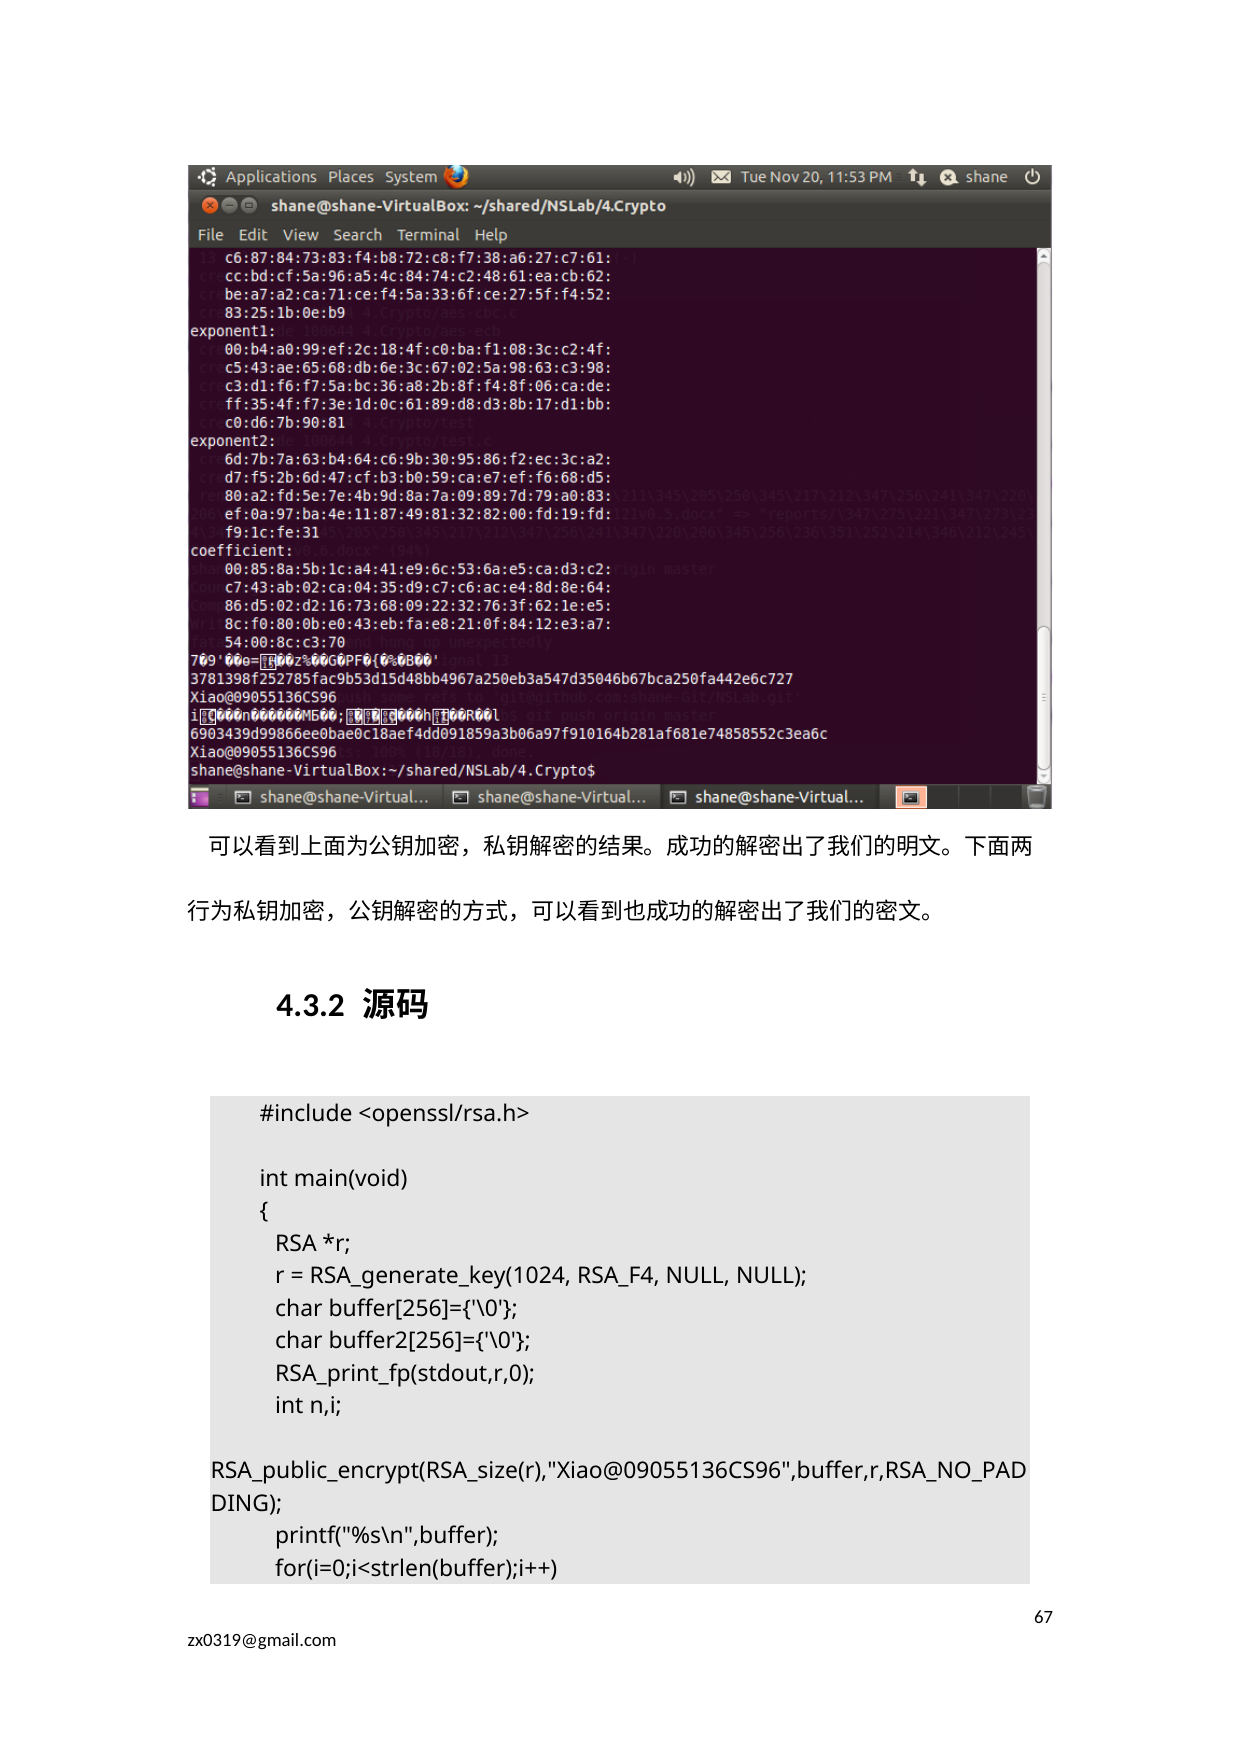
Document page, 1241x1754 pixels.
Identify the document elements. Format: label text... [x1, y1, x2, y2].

picture [187, 165, 1053, 809]
text 可以看到上面为公钥加密，私钥解密的结果。成功的解密出了我们的明文。下面两行为私钥加密，公钥解密的方式，可以看到也成功的解密出了我们的密文。 [187, 812, 1053, 942]
text RSA *r; [210, 1226, 1030, 1259]
text char buffer2[256]={'\0'}; [210, 1324, 1030, 1356]
text RSA_print_fp(stdout,r,0); [210, 1356, 1030, 1389]
text printf("%s\n",buffer); [210, 1519, 1030, 1551]
text RSA_public_encrypt(RSA_size(r),"Xiao@09055136CS96",buffer,r,RSA_NO_PADDING); [210, 1421, 1030, 1519]
text { [210, 1194, 1030, 1226]
text int main(void) [210, 1161, 1030, 1194]
subtitle 源码 [276, 969, 1053, 1034]
text int n,i; [210, 1389, 1030, 1421]
text char buffer[256]={'\0'}; [210, 1291, 1030, 1324]
text #include <openssl/rsa.h> [210, 1096, 1030, 1129]
text r = RSA_generate_key(1024, RSA_F4, NULL, NULL); [210, 1259, 1030, 1291]
text for(i=0;i<strlen(buffer);i++) [210, 1551, 1030, 1584]
